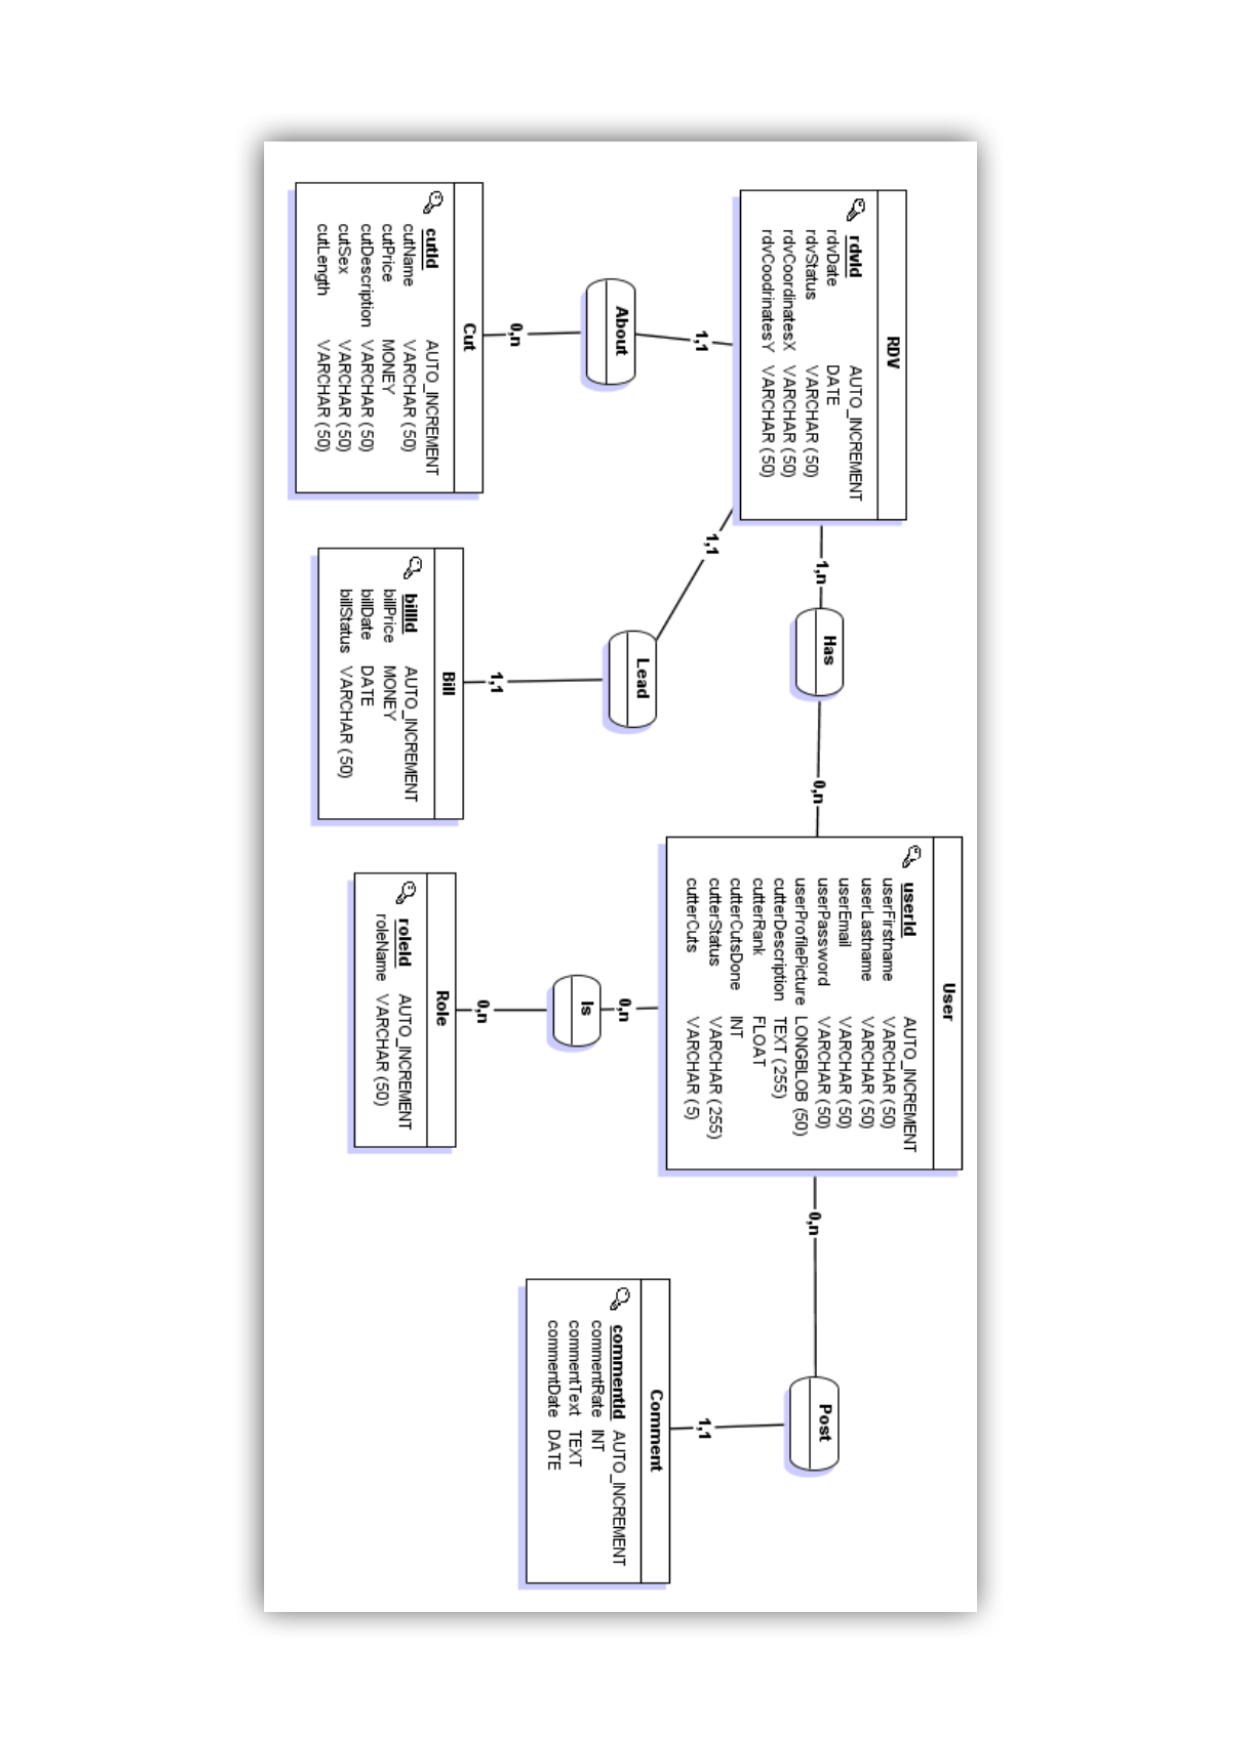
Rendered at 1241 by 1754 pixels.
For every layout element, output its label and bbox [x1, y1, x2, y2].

picture [264, 143, 977, 1611]
